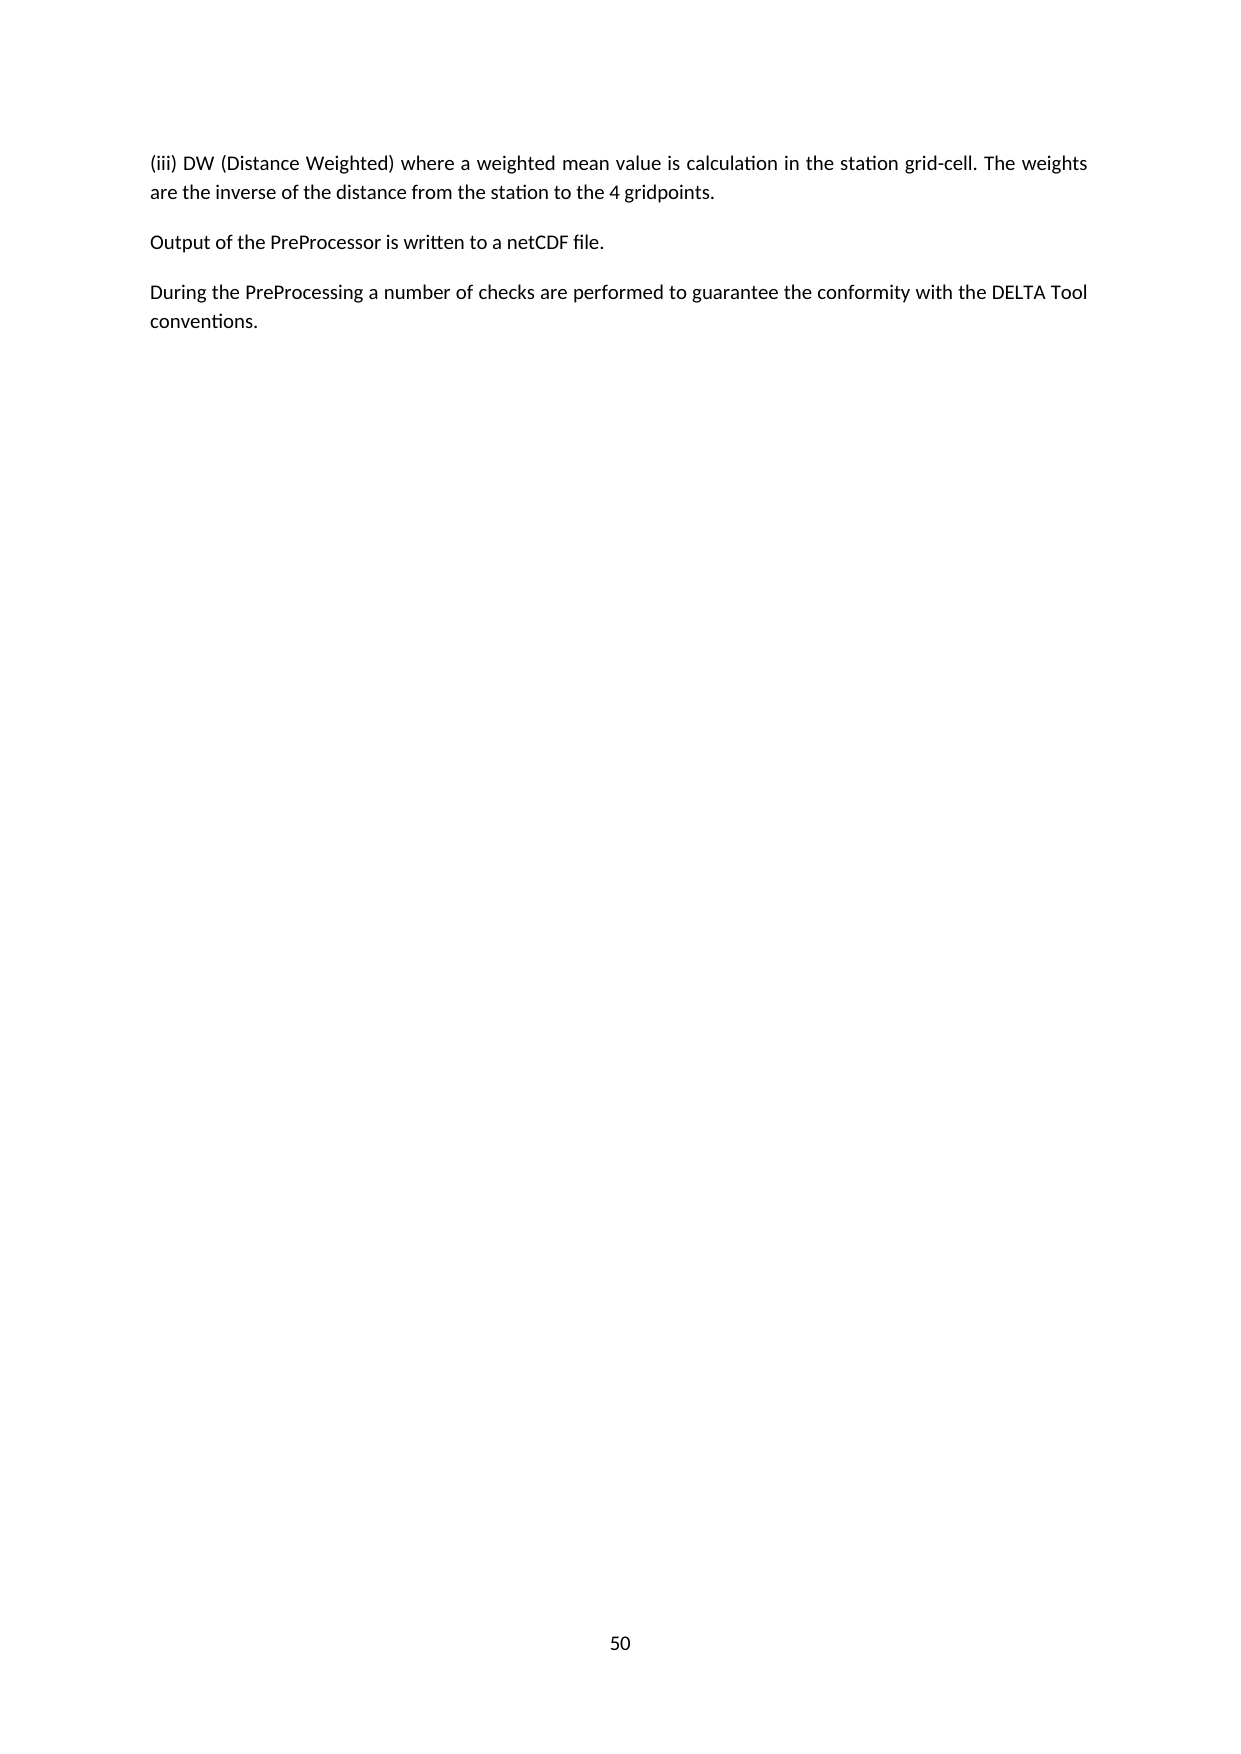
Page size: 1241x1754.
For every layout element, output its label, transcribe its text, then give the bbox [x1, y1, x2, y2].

text During the PreProcessing a number of checks are performed to guarantee the conformity with the DELTA Tool conventions. [150, 279, 1090, 334]
text Output of the PreProcessor is written to a netCDF file. [150, 229, 1090, 254]
text (iii) DW (Distance Weighted) where a weighted mean value is calculation in the station grid-cell. The weights are the inverse of the distance from the station to the 4 gridpoints. [150, 150, 1090, 204]
